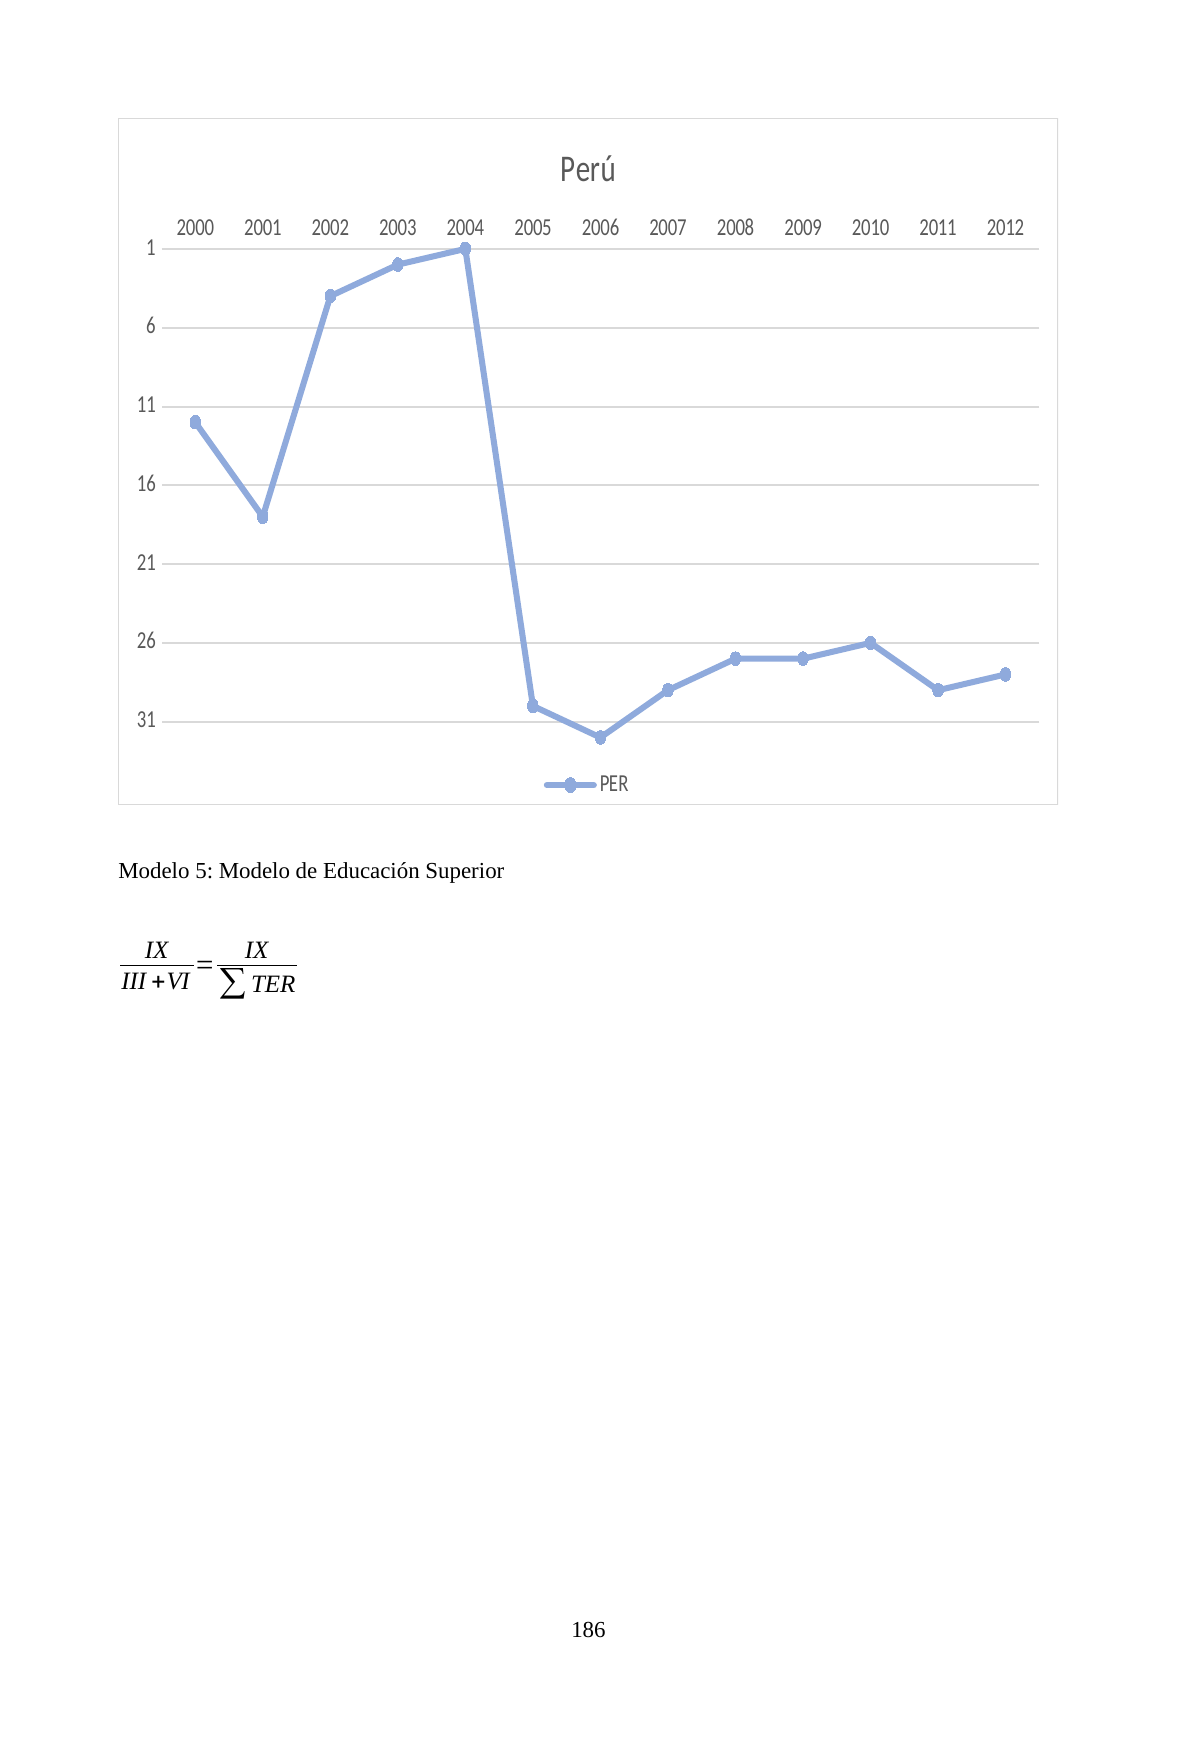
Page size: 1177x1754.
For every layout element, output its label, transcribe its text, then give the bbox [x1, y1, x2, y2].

text Modelo 5: Modelo de Educación Superior [118, 857, 1058, 884]
